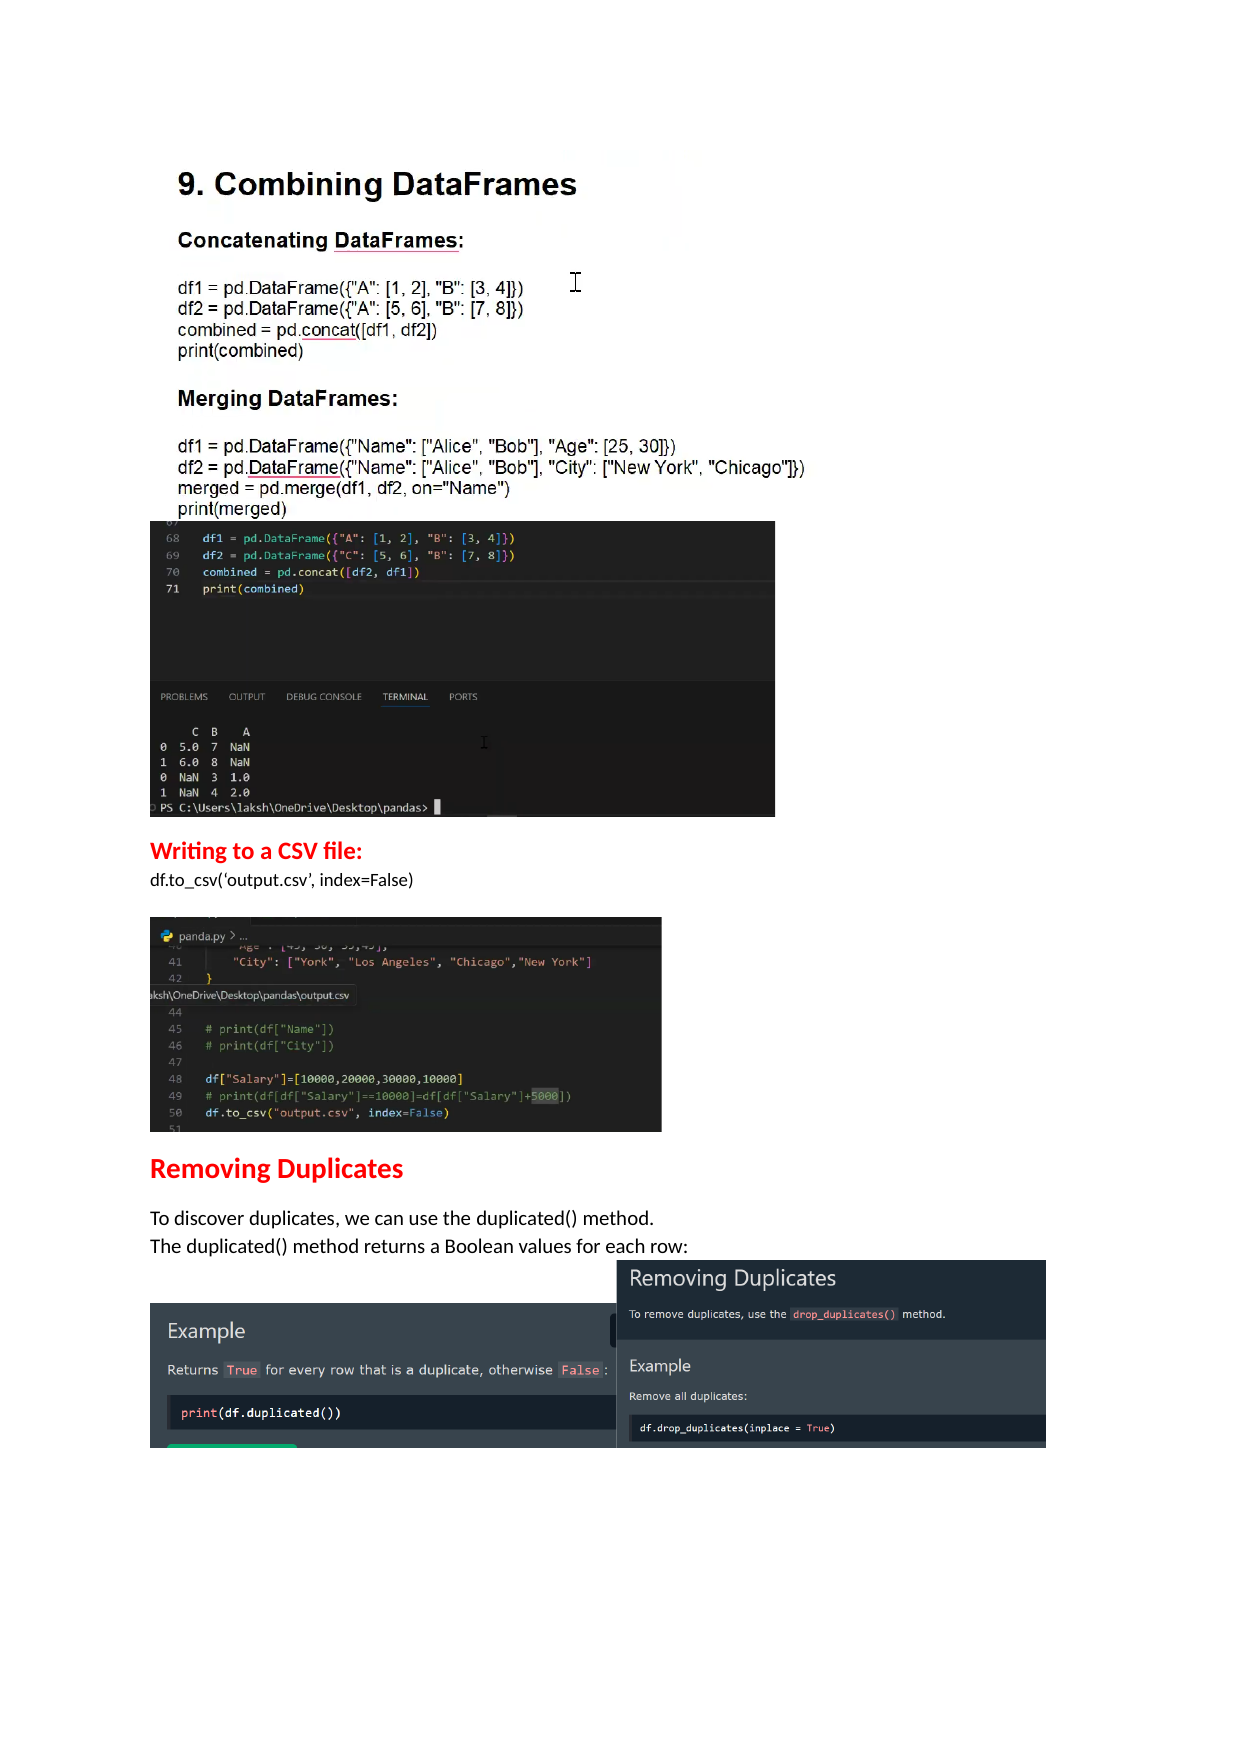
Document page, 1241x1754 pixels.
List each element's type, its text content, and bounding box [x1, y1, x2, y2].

picture [150, 150, 922, 519]
picture [150, 917, 662, 1132]
text df.to_csv(‘output.csv’, index=False) [150, 868, 1090, 891]
picture [150, 1260, 1046, 1448]
text To discover duplicates, we can use the duplicated() method. [150, 1206, 1090, 1231]
picture [150, 521, 775, 817]
text Removing Duplicates [150, 1151, 1090, 1186]
text Writing to a CSV file: [150, 835, 1090, 866]
text The duplicated() method returns a Boolean values for each row: [150, 1233, 1090, 1258]
